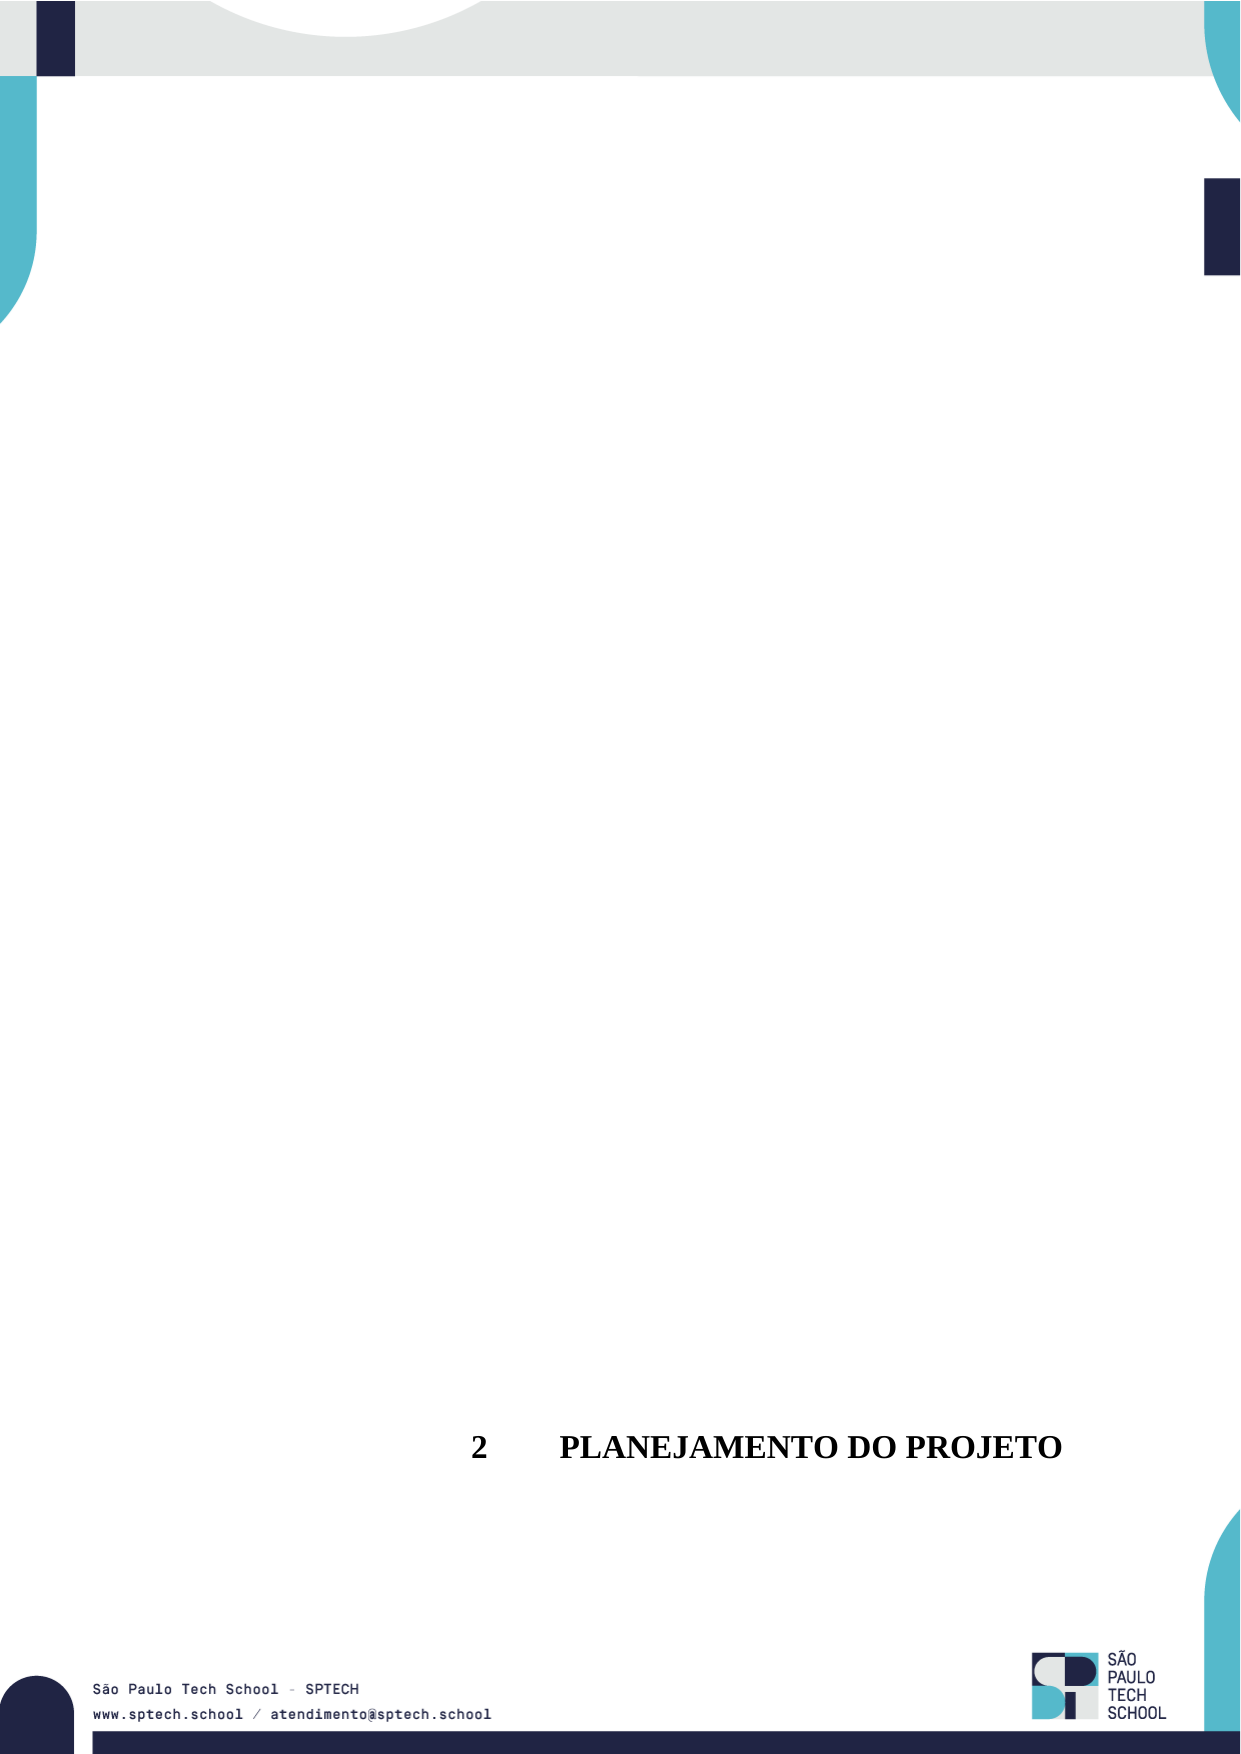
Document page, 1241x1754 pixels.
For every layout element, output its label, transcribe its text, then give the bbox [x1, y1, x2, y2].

picture [0, 1, 1241, 1754]
text 2 PLANEJAMENTO DO PROJETO [177, 1427, 1063, 1466]
